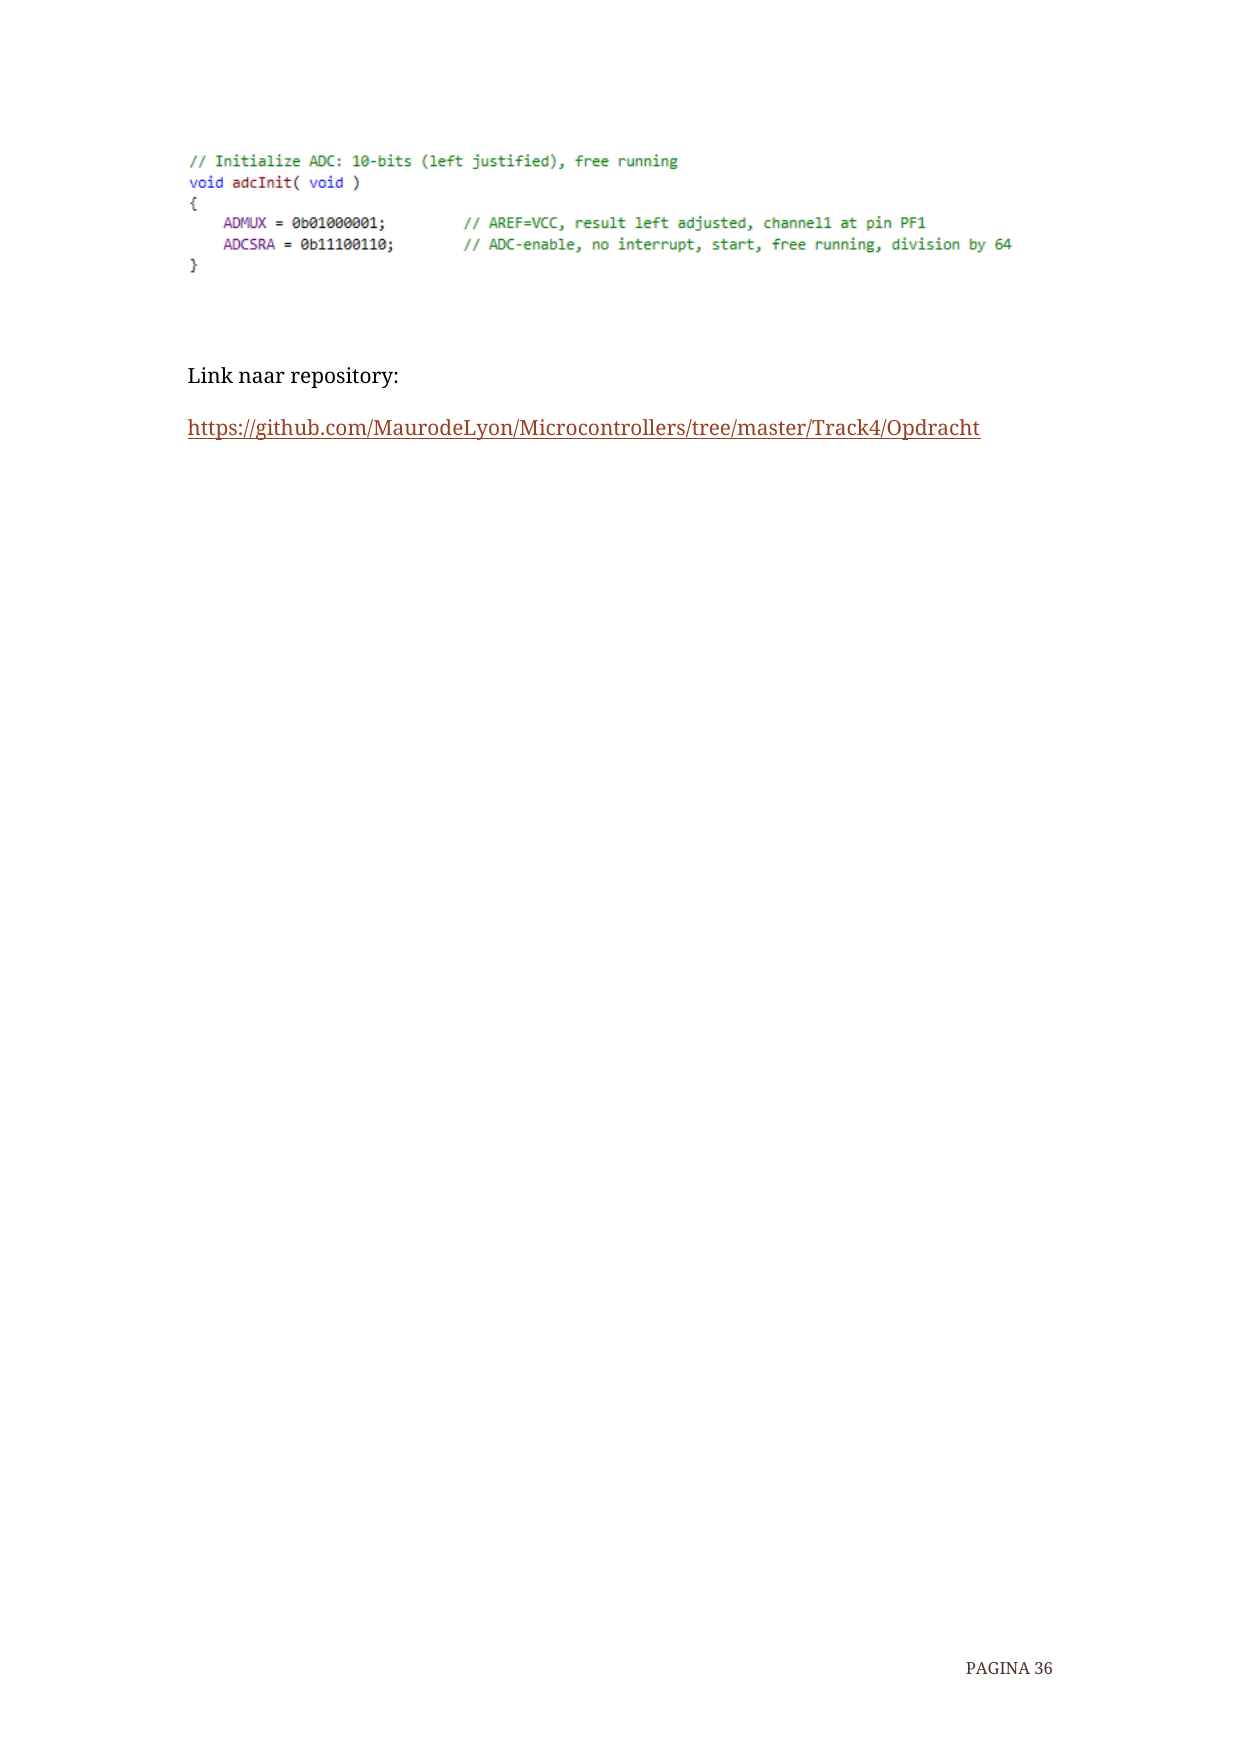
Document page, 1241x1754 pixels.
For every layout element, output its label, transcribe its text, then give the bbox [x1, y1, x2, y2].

text https://github.com/MaurodeLyon/Microcontrollers/tree/master/Track4/Opdracht [187, 413, 1053, 442]
text Link naar repository: [187, 361, 1053, 390]
picture [187, 150, 1103, 286]
